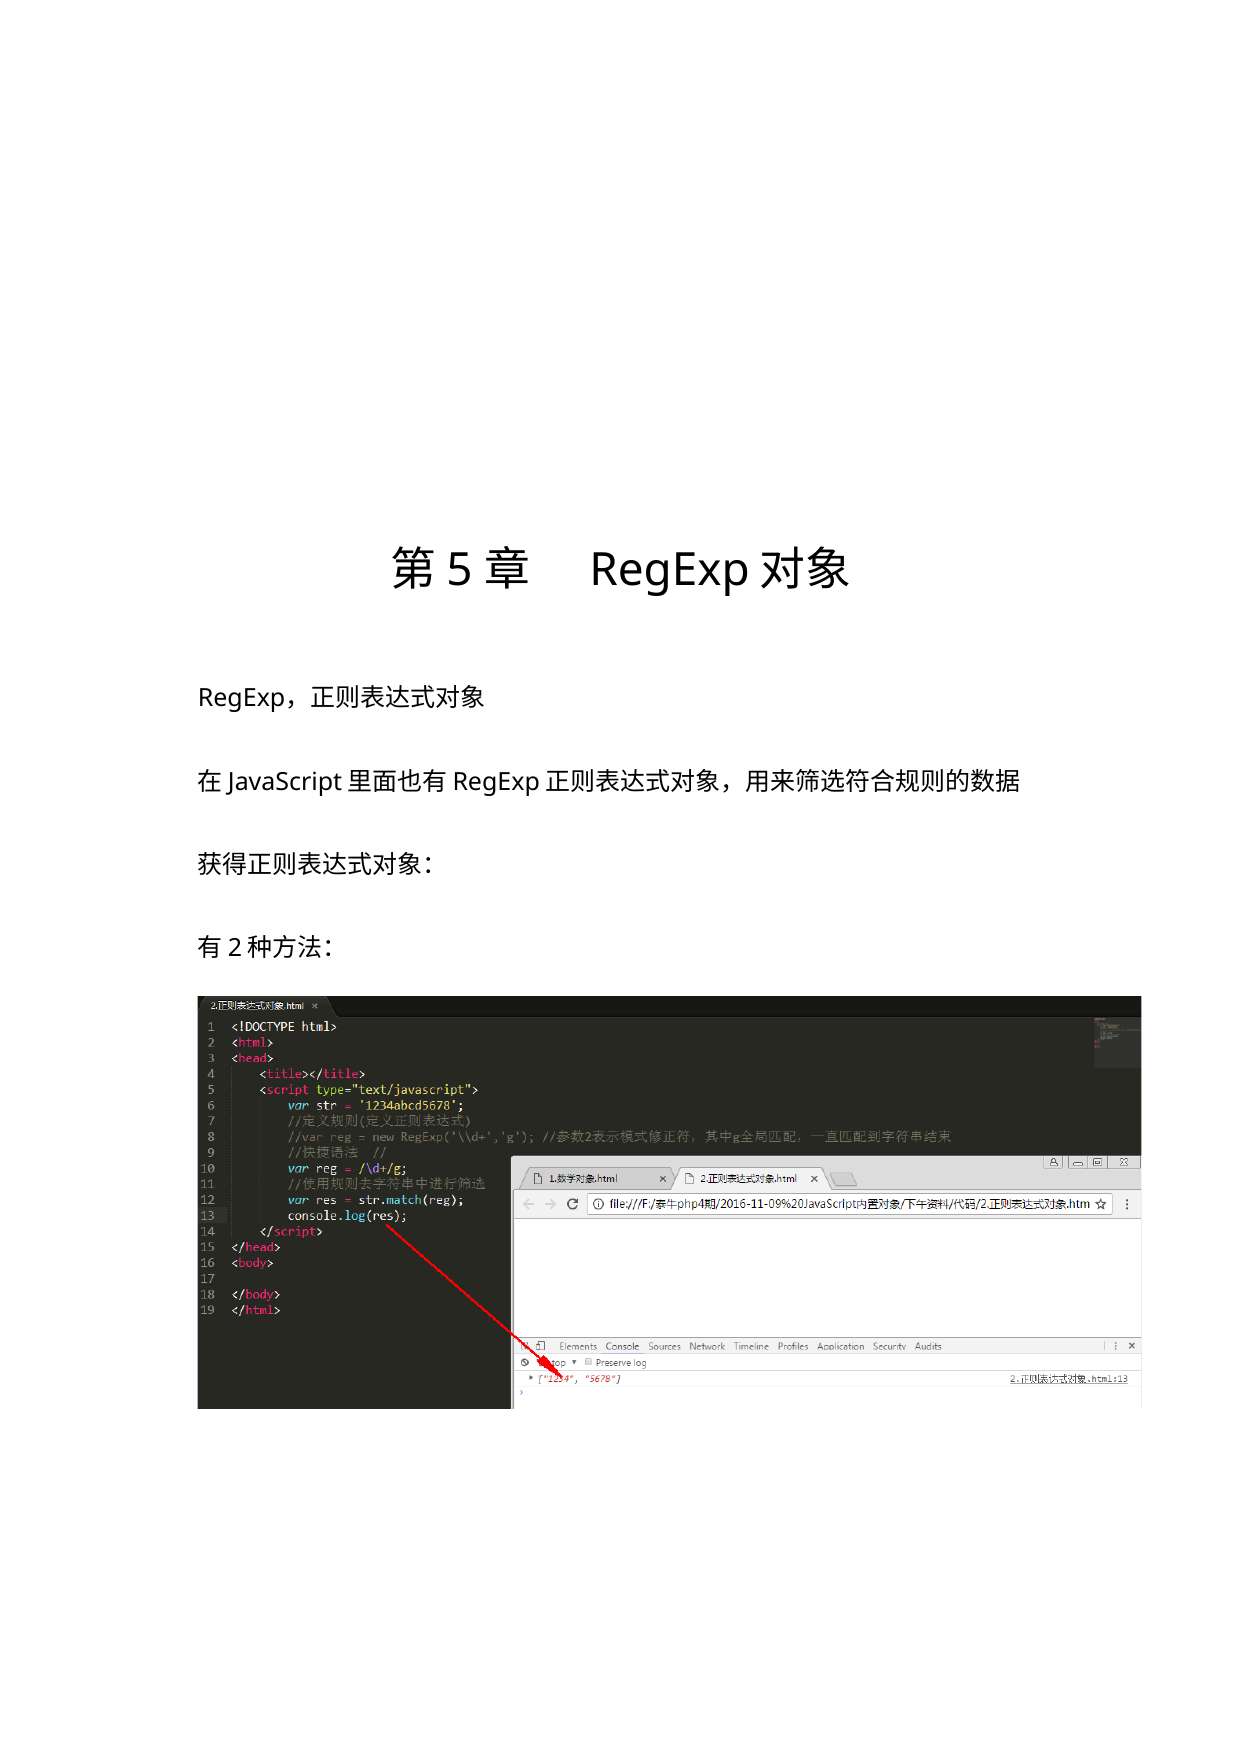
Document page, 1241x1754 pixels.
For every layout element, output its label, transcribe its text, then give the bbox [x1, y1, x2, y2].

text 获得正则表达式对象： [148, 830, 1092, 895]
text 有2种方法： [148, 913, 1092, 978]
text RegExp对象 [148, 516, 1092, 614]
text RegExp，正则表达式对象 [148, 663, 1092, 728]
picture [197, 996, 1142, 1409]
text 在JavaScript里面也有RegExp正则表达式对象，用来筛选符合规则的数据 [148, 747, 1092, 812]
